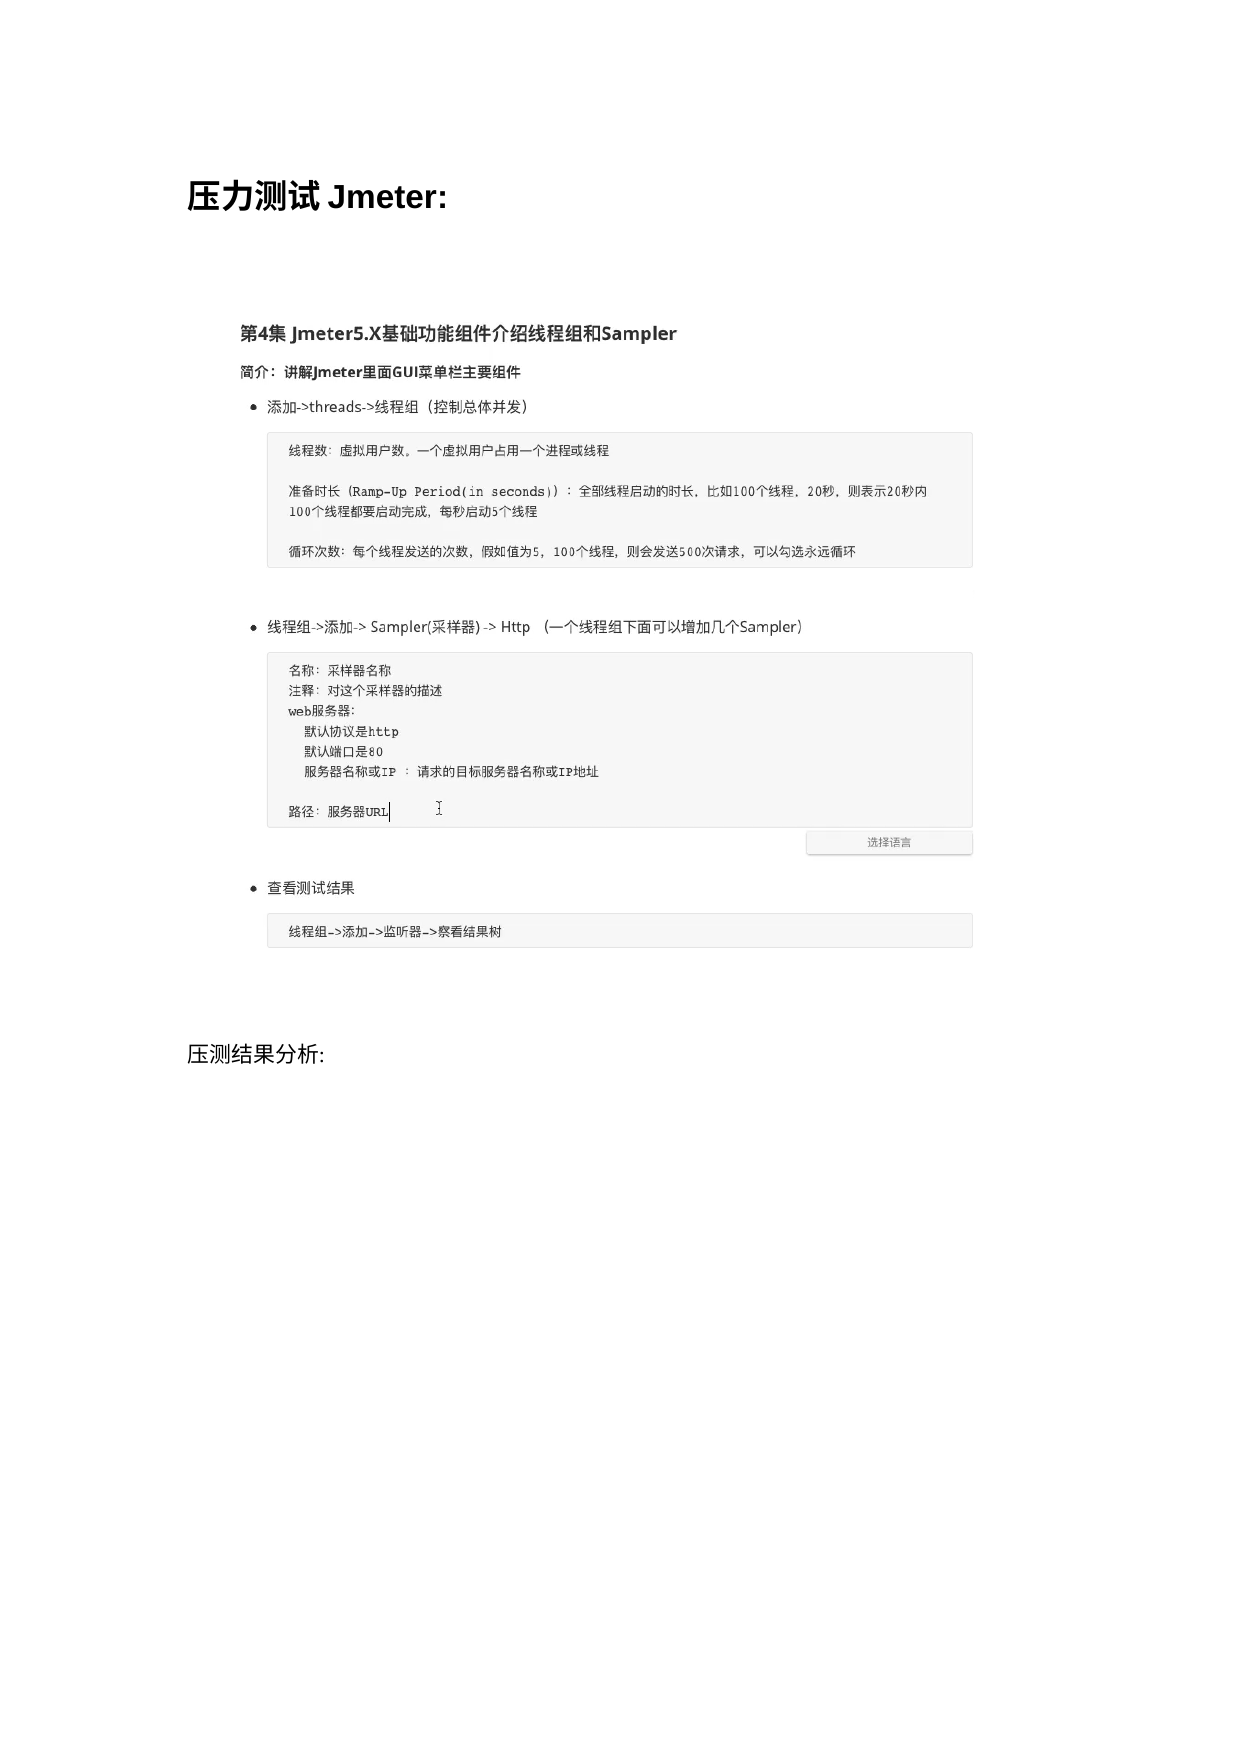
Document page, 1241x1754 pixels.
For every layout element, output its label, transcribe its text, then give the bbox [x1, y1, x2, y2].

text 压测结果分析: [187, 1037, 1053, 1069]
subtitle 压力测试Jmeter: [187, 162, 1053, 227]
picture [187, 289, 1053, 978]
